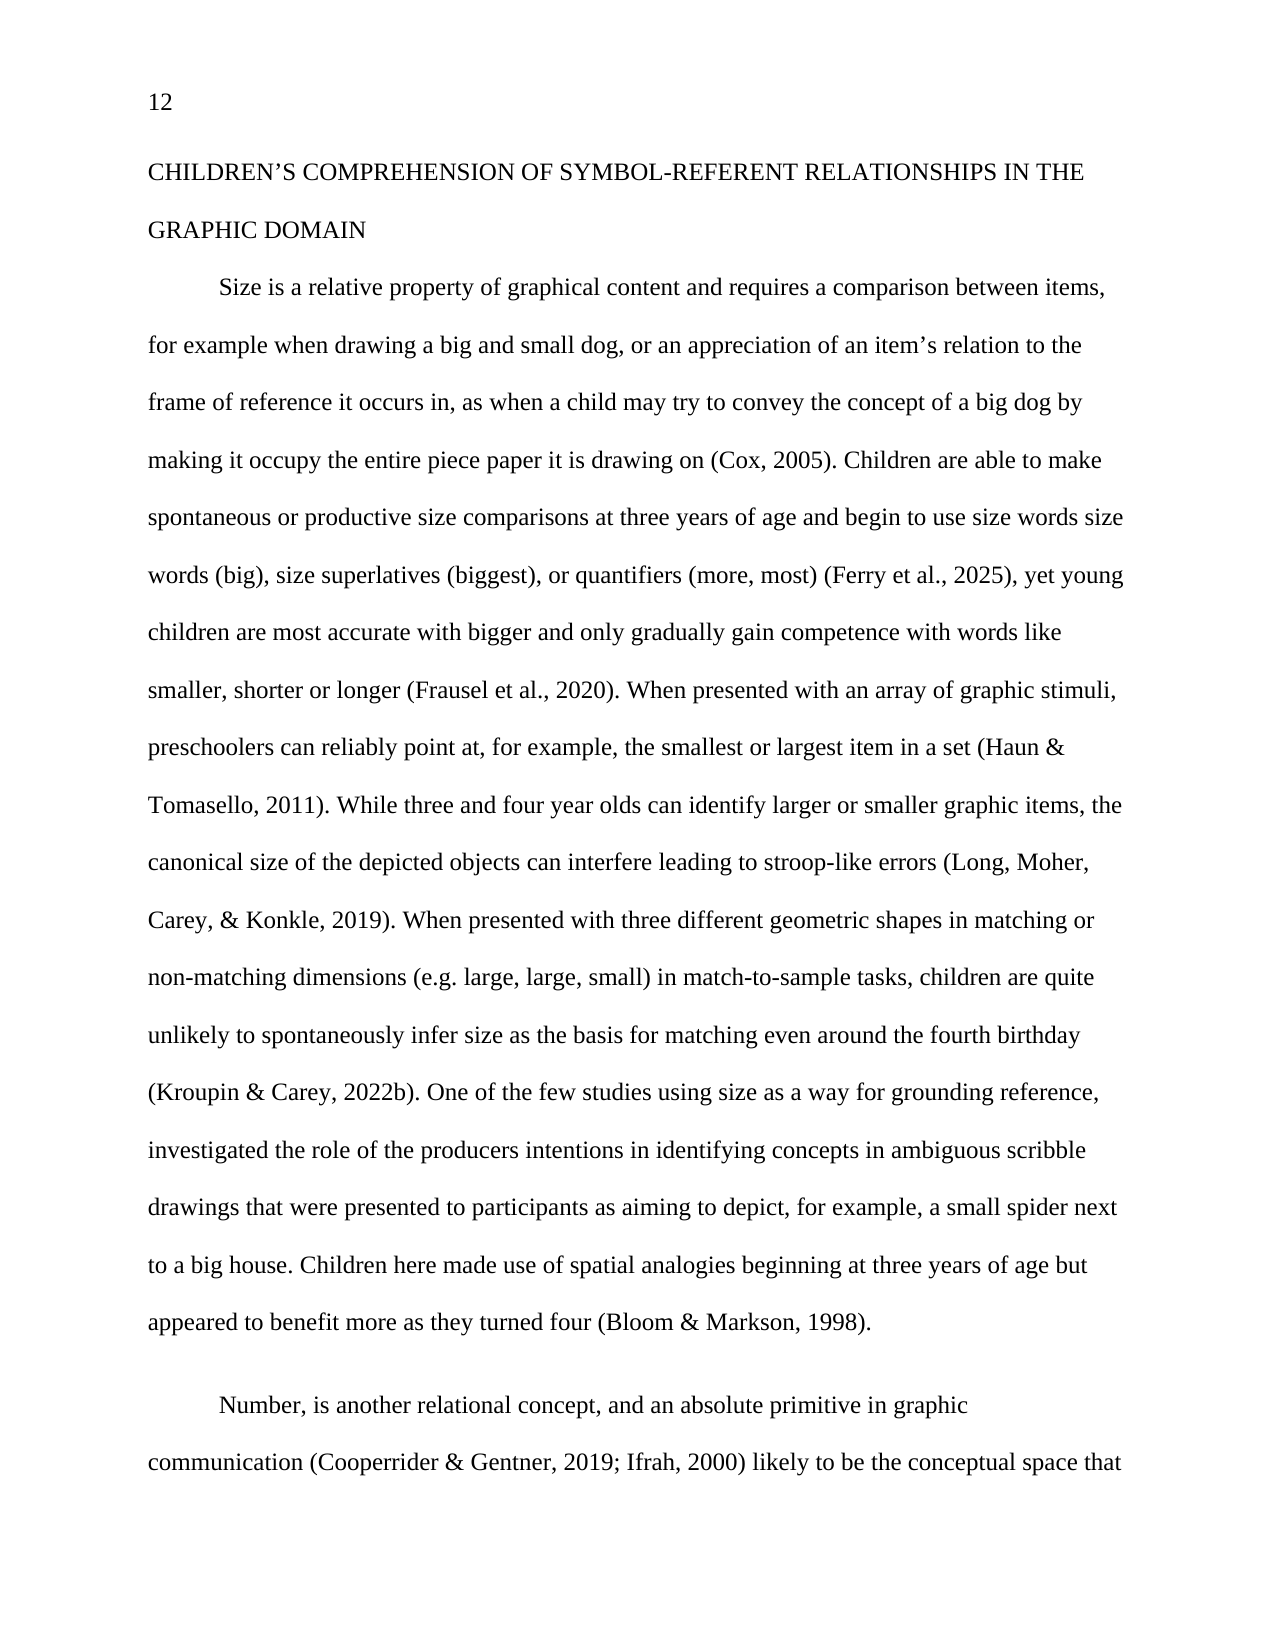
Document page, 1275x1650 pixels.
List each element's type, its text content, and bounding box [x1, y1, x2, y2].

text Size is a relative property of graphical content and requires a comparison between items, for example when drawing a big and small dog, or an appreciation of an item’s relation to the frame of reference it occurs in, as when a child may try to convey the concept of a big dog by making it occupy the entire piece paper it is drawing on (Cox, 2005). Children are able to make spontaneous or productive size comparisons at three years of age and begin to use size words size words (big), size superlatives (biggest), or quantifiers (more, most) (Ferry et al., 2025), yet young children are most accurate with bigger and only gradually gain competence with words like smaller, shorter or longer (Frausel et al., 2020). When presented with an array of graphic stimuli, preschoolers can reliably point at, for example, the smallest or largest item in a set (Haun & Tomasello, 2011). While three and four year olds can identify larger or smaller graphic items, the canonical size of the depicted objects can interfere leading to stroop-like errors (Long, Moher, Carey, & Konkle, 2019). When presented with three different geometric shapes in matching or non-matching dimensions (e.g. large, large, small) in match-to-sample tasks, children are quite unlikely to spontaneously infer size as the basis for matching even around the fourth birthday (Kroupin & Carey, 2022b). One of the few studies using size as a way for grounding reference, investigated the role of the producers intentions in identifying concepts in ambiguous scribble drawings that were presented to participants as aiming to depict, for example, a small spider next to a big house. Children here made use of spatial analogies beginning at three years of age but appeared to benefit more as they turned four (Bloom & Markson, 1998). [148, 272, 1127, 1336]
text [148, 1390, 1127, 1476]
